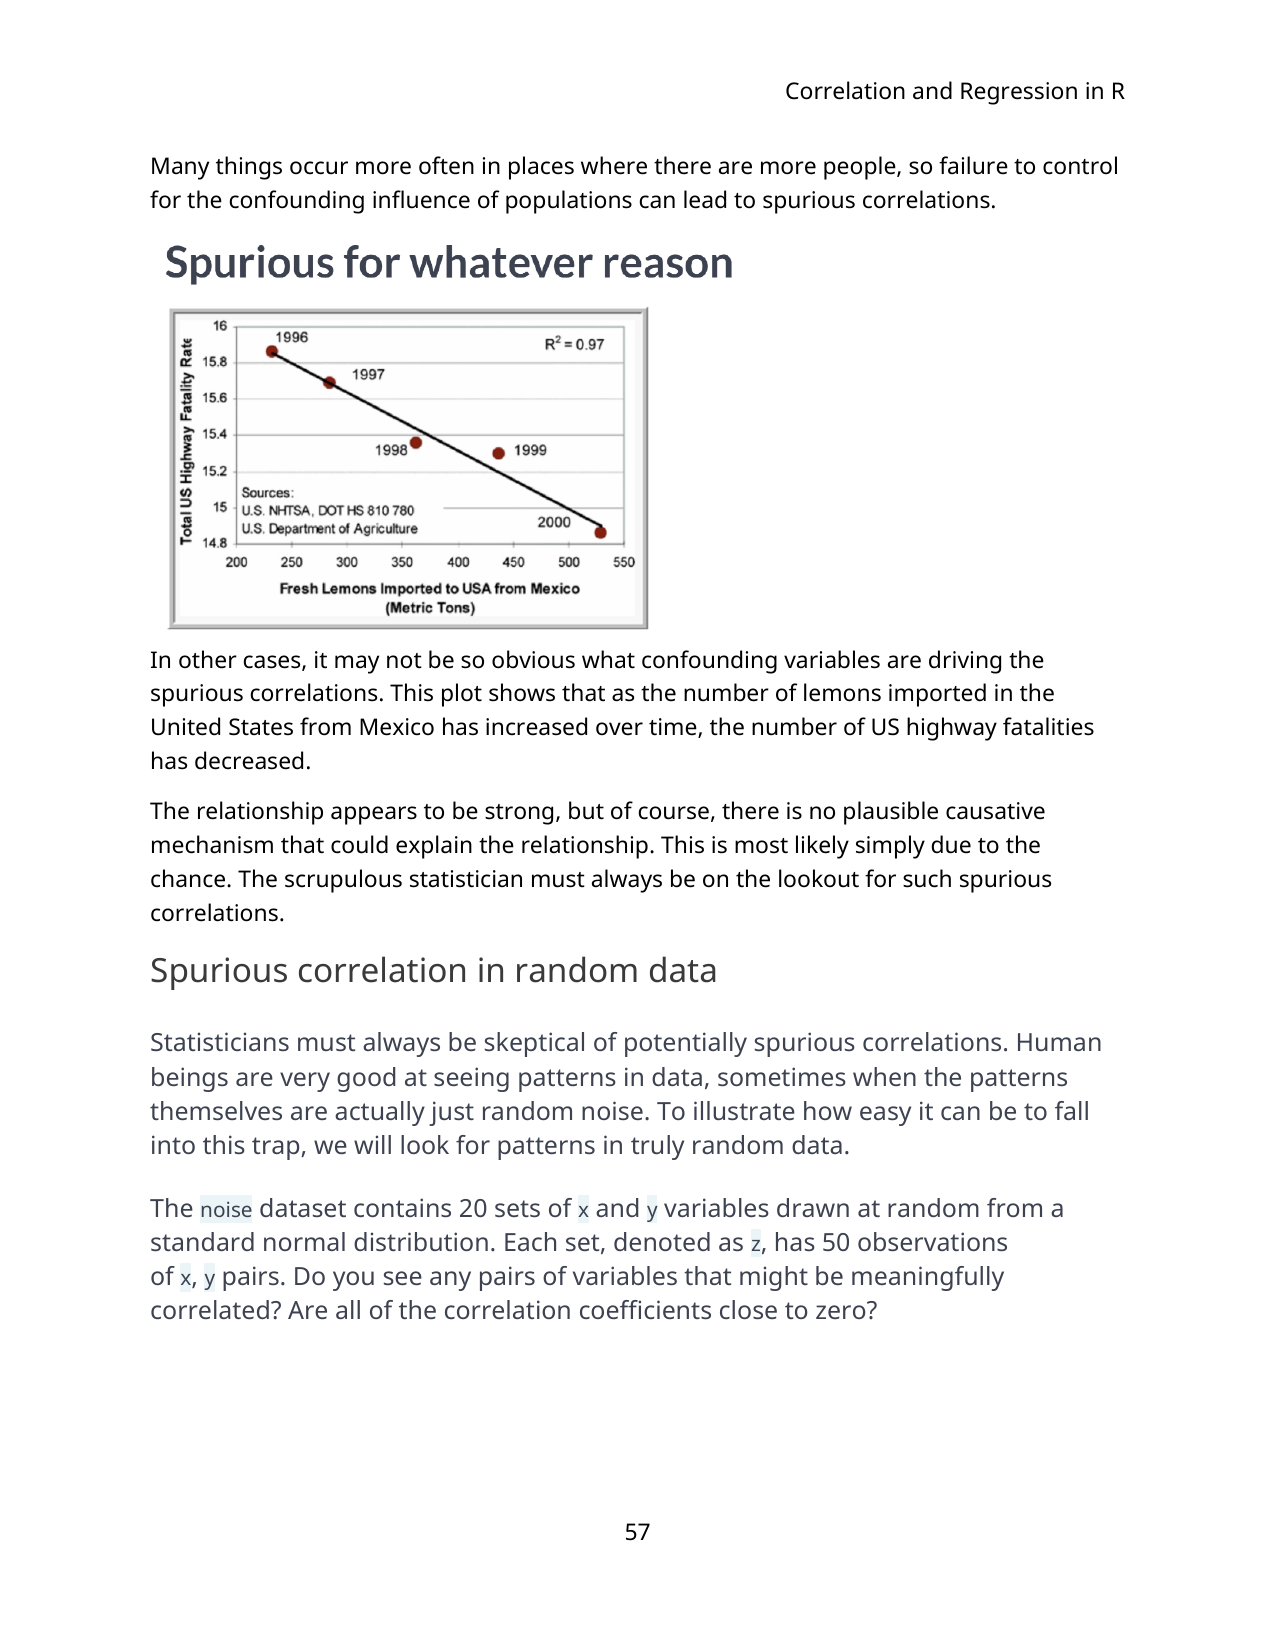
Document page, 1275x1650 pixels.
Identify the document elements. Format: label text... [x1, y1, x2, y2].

text The relationship appears to be strong, but of course, there is no plausible causative mechanism that could explain the relationship. This is most likely simply due to the chance. The scrupulous statistician must always be on the lookout for such spurious correlations. [150, 795, 1125, 928]
text The noise dataset contains 20 sets of x and y variables drawn at random from a standard normal distribution. Each set, denoted as z, has 50 observations of x, y pairs. Do you see any pairs of variables that might be meaningfully correlated? Are all of the correlation coefficients close to zero? [150, 1191, 1125, 1327]
text Many things occur more often in places where there are more people, so failure to control for the confounding influence of populations can lead to spurious correlations. [150, 150, 1125, 215]
picture [150, 234, 752, 642]
subtitle Spurious correlation in random data [150, 947, 1125, 992]
text Statisticians must always be skeptical of potentially spurious correlations. Human beings are very good at seeing patterns in data, sometimes when the patterns themselves are actually just random noise. To illustrate how easy it can be to fall into this trap, we will look for patterns in truly random data. [150, 1025, 1125, 1161]
